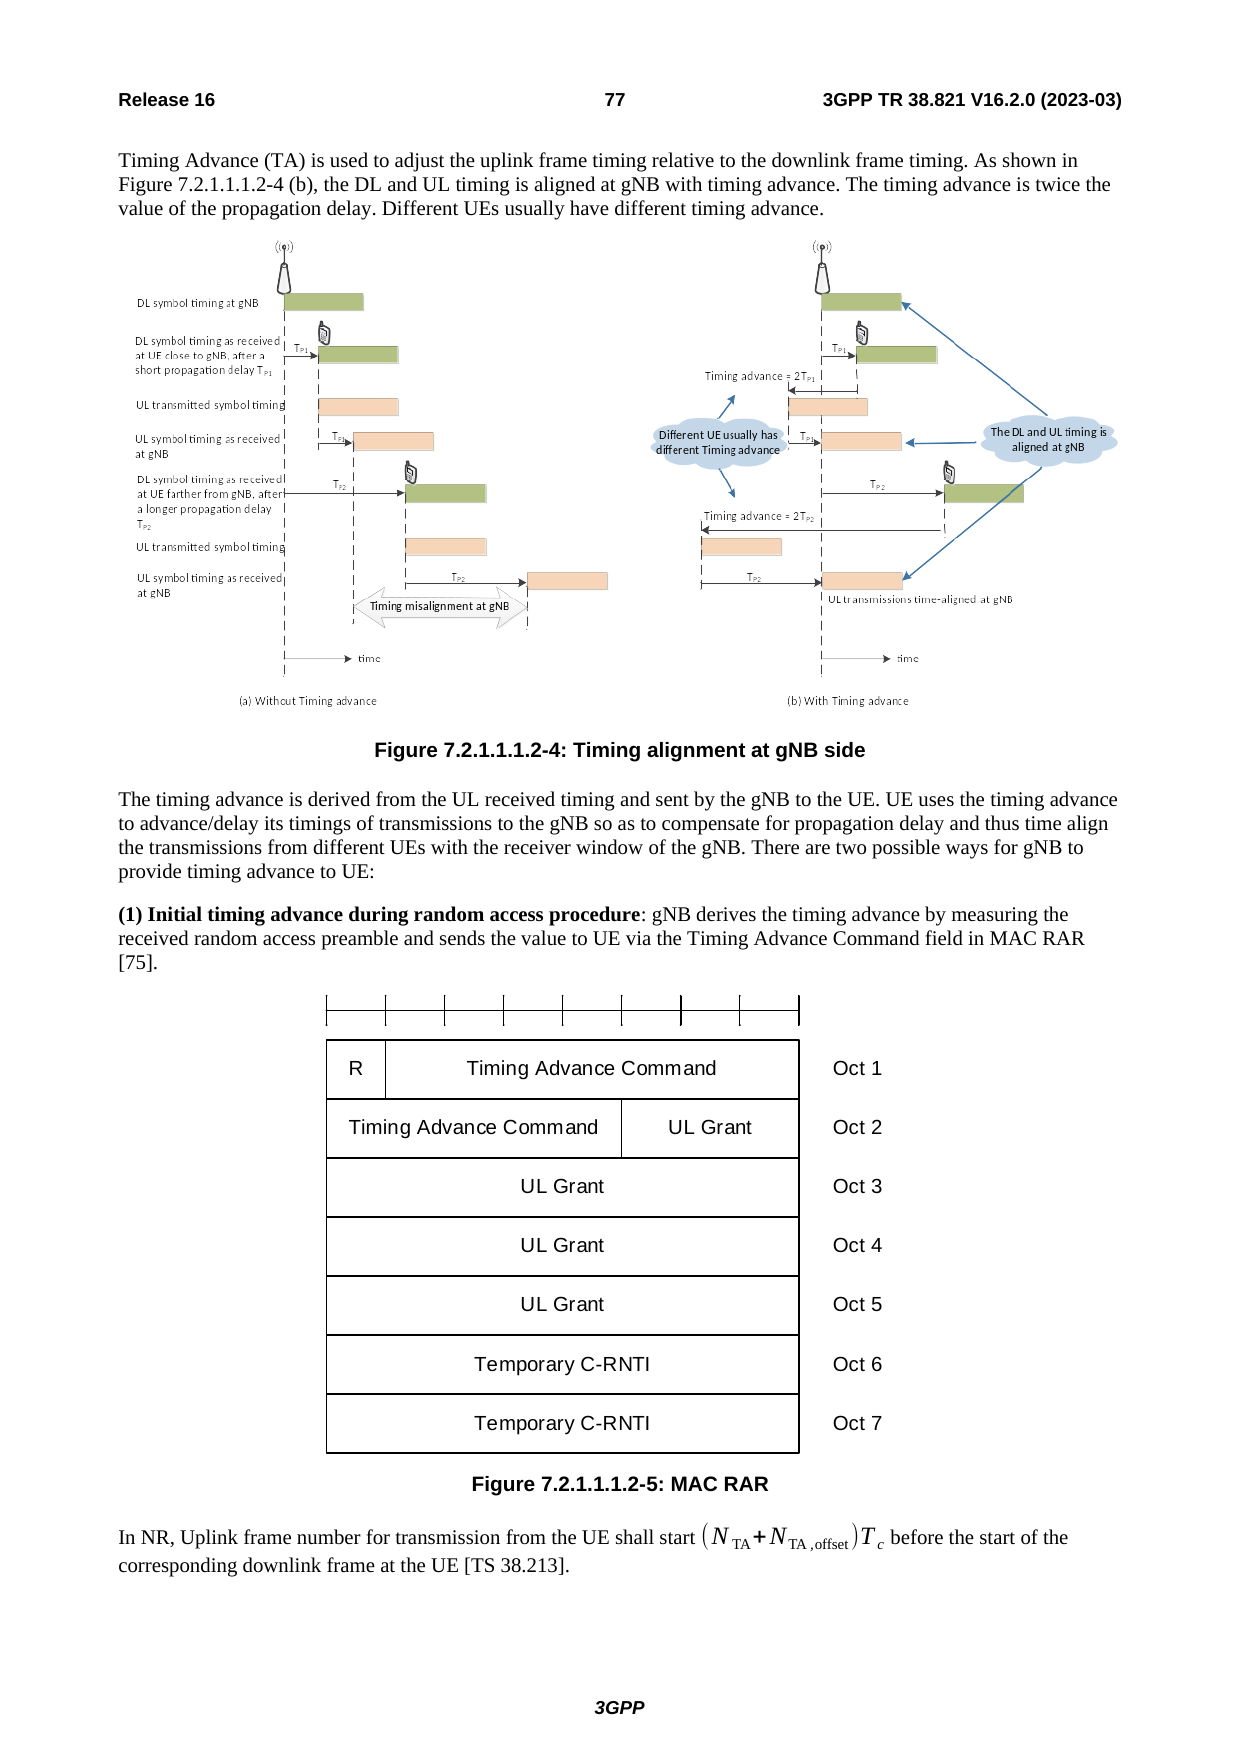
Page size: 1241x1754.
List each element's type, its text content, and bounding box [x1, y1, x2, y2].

text (1) Initial timing advance during random access procedure: gNB derives the timing advance by measuring the received random access preamble and sends the value to UE via the Timing Advance Command field in MAC RAR [75]. [118, 902, 1122, 974]
text Figure 7.2.1.1.1.2-5: MAC RAR [118, 1472, 1122, 1496]
text Figure 7.2.1.1.1.2-4: Timing alignment at gNB side [118, 738, 1122, 762]
text In NR, Uplink frame number for transmission from the UE shall start before the start of the corresponding downlink frame at the UE [TS 38.213]. [118, 1521, 1122, 1577]
text The timing advance is derived from the UL received timing and sent by the gNB to the UE. UE uses the timing advance to advance/delay its timings of transmissions to the gNB so as to compensate for propagation delay and thus time align the transmissions from different UEs with the receiver window of the gNB. There are two possible ways for gNB to provide timing advance to UE: [118, 787, 1122, 883]
text Timing Advance (TA) is used to adjust the uplink frame timing relative to the downlink frame timing. As shown in Figure 7.2.1.1.1.2-4 (b), the DL and UL timing is aligned at gNB with timing advance. The timing advance is twice the value of the propagation delay. Different UEs usually have different timing advance. [118, 147, 1122, 220]
